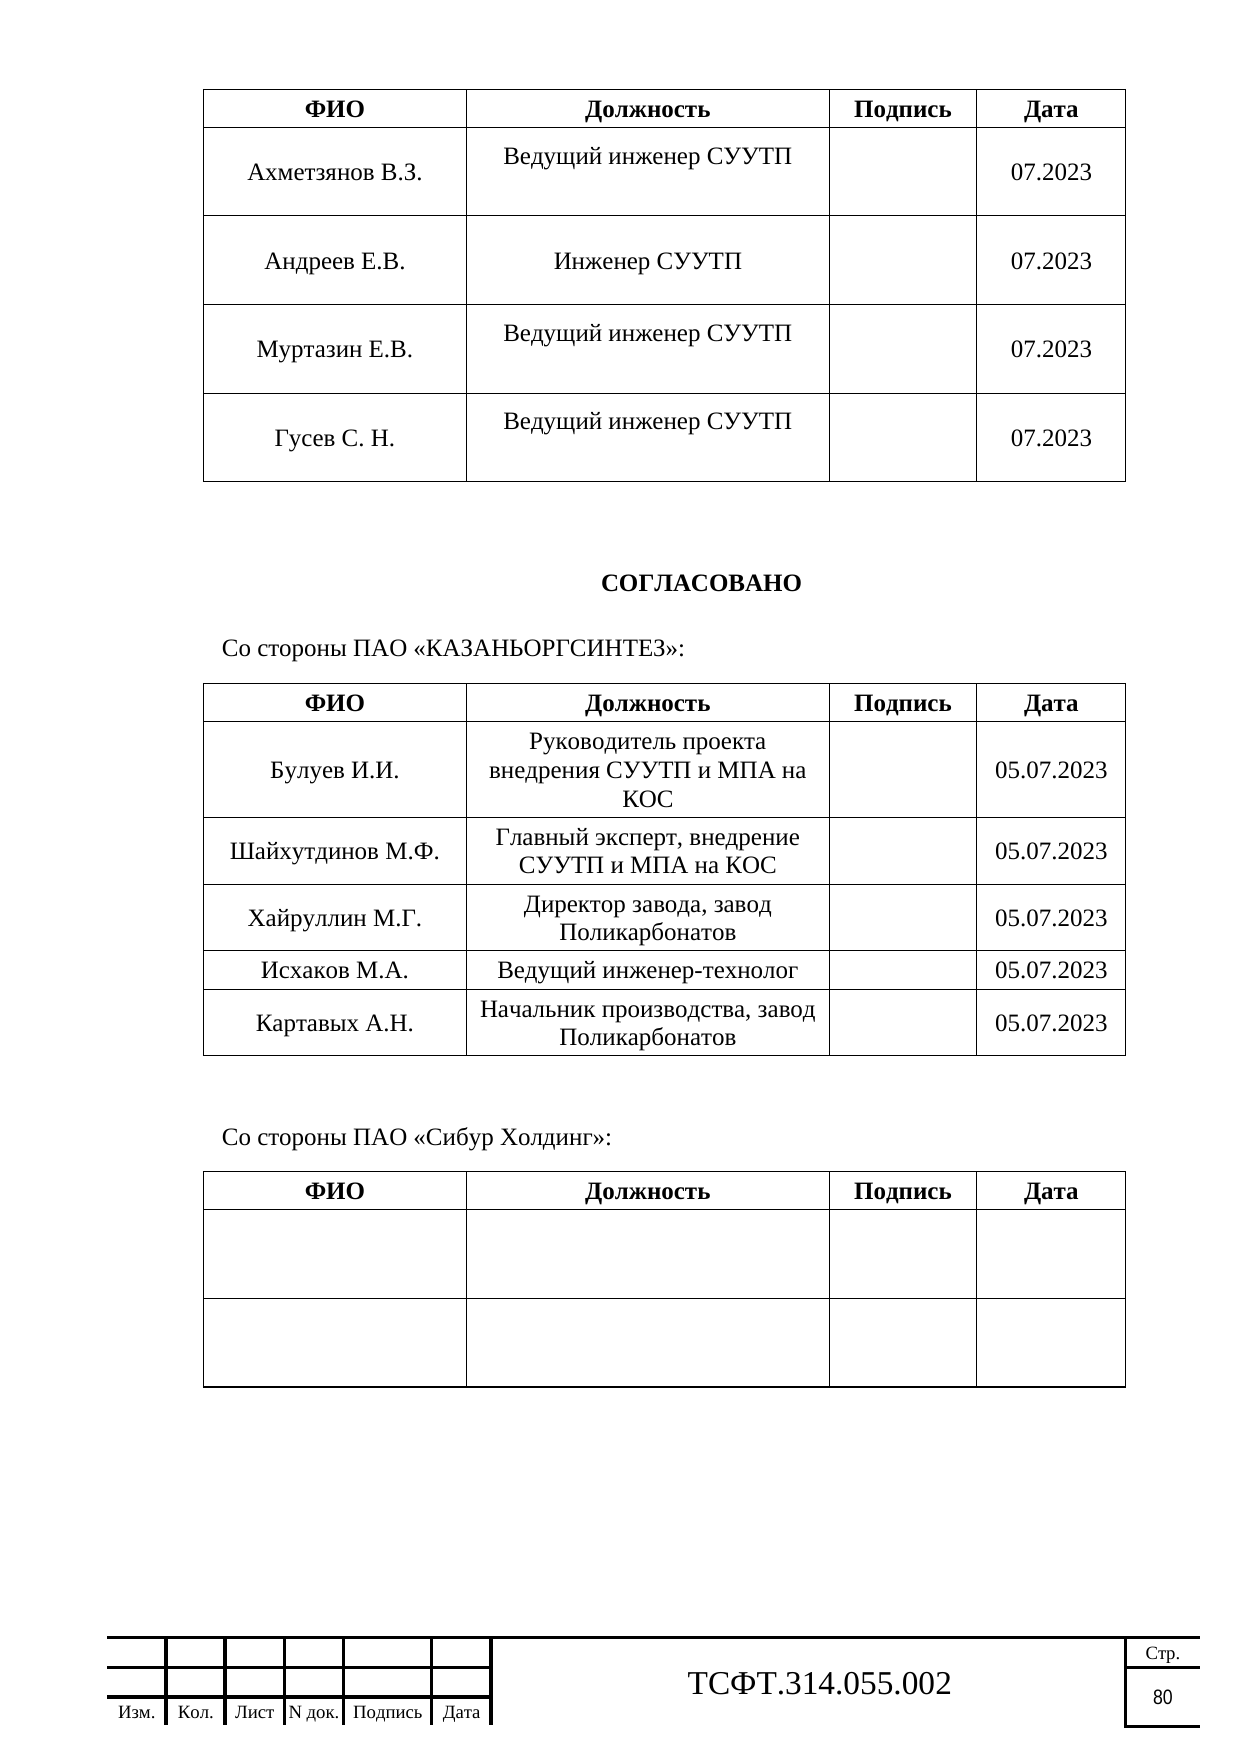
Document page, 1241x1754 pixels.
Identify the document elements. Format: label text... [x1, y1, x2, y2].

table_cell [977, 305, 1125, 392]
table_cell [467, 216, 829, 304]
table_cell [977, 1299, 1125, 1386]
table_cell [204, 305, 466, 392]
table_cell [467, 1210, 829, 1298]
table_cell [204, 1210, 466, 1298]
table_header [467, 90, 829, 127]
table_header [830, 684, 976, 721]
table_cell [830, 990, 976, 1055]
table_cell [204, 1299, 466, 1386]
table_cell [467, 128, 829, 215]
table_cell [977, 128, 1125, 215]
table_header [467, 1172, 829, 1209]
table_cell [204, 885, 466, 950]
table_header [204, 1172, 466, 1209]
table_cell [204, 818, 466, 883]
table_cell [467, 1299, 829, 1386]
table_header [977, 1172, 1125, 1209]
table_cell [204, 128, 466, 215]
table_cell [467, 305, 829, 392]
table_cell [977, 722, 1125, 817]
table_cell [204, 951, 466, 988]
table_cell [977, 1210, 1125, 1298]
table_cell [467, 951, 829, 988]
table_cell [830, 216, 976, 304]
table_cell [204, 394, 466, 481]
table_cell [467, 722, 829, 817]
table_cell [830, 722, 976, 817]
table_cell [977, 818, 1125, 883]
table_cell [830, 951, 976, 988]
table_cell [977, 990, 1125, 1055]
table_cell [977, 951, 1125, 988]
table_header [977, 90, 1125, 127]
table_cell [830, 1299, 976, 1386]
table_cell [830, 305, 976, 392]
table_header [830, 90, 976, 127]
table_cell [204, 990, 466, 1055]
text Со стороны ПАО «КАЗАНЬОРГСИНТЕЗ»: [148, 633, 1181, 662]
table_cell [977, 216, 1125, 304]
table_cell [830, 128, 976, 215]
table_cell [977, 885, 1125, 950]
text СОГЛАСОВАНО [148, 568, 1181, 597]
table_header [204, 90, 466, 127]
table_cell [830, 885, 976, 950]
text Со стороны ПАО «Сибур Холдинг»: [148, 1122, 1181, 1150]
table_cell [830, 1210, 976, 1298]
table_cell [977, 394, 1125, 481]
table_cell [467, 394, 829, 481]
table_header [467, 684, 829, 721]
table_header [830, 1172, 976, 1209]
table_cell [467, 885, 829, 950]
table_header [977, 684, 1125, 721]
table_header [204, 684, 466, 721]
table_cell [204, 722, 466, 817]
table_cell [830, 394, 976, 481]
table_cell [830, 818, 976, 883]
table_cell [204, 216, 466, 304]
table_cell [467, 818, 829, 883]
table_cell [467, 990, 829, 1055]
